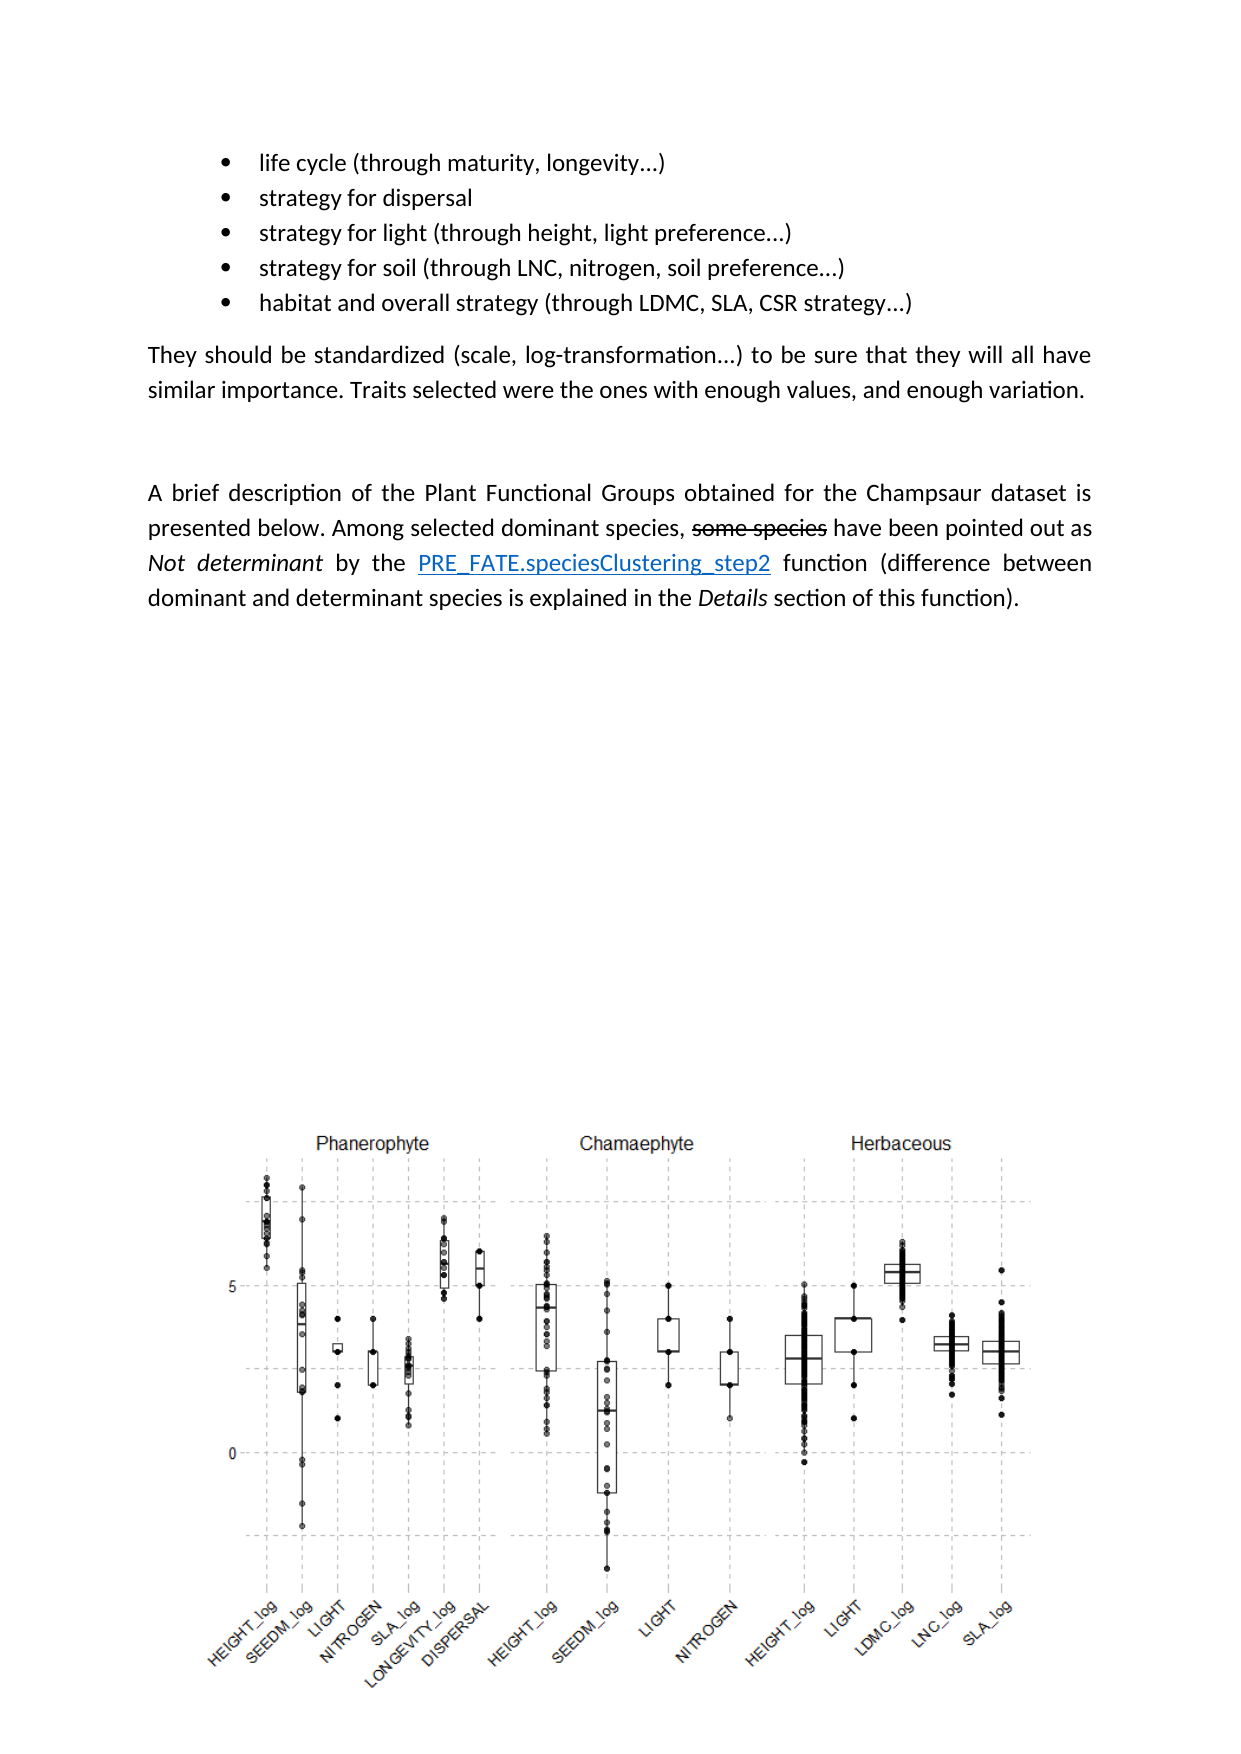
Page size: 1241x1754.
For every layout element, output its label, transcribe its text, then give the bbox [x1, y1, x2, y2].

text They should be standardized (scale, log-transformation...) to be sure that they will all have similar importance. Traits selected were the ones with enough values, and enough variation. [148, 339, 1093, 405]
list life cycle (through maturity, longevity...) [221, 148, 1093, 178]
picture [206, 1123, 1033, 1715]
text A brief description of the Plant Functional Groups obtained for the Champsaur dataset is presented below. Among selected dominant species, some species have been pointed out as Not determinant by the PRE_FATE.speciesClustering_step2 function (difference between dominant and determinant species is explained in the Details section of this function). [148, 478, 1093, 613]
list strategy for dispersal [221, 183, 1093, 213]
list strategy for soil (through LNC, nitrogen, soil preference...) [221, 253, 1093, 283]
list strategy for light (through height, light preference...) [221, 218, 1093, 248]
list habitat and overall strategy (through LDMC, SLA, CSR strategy...) [221, 288, 1093, 318]
